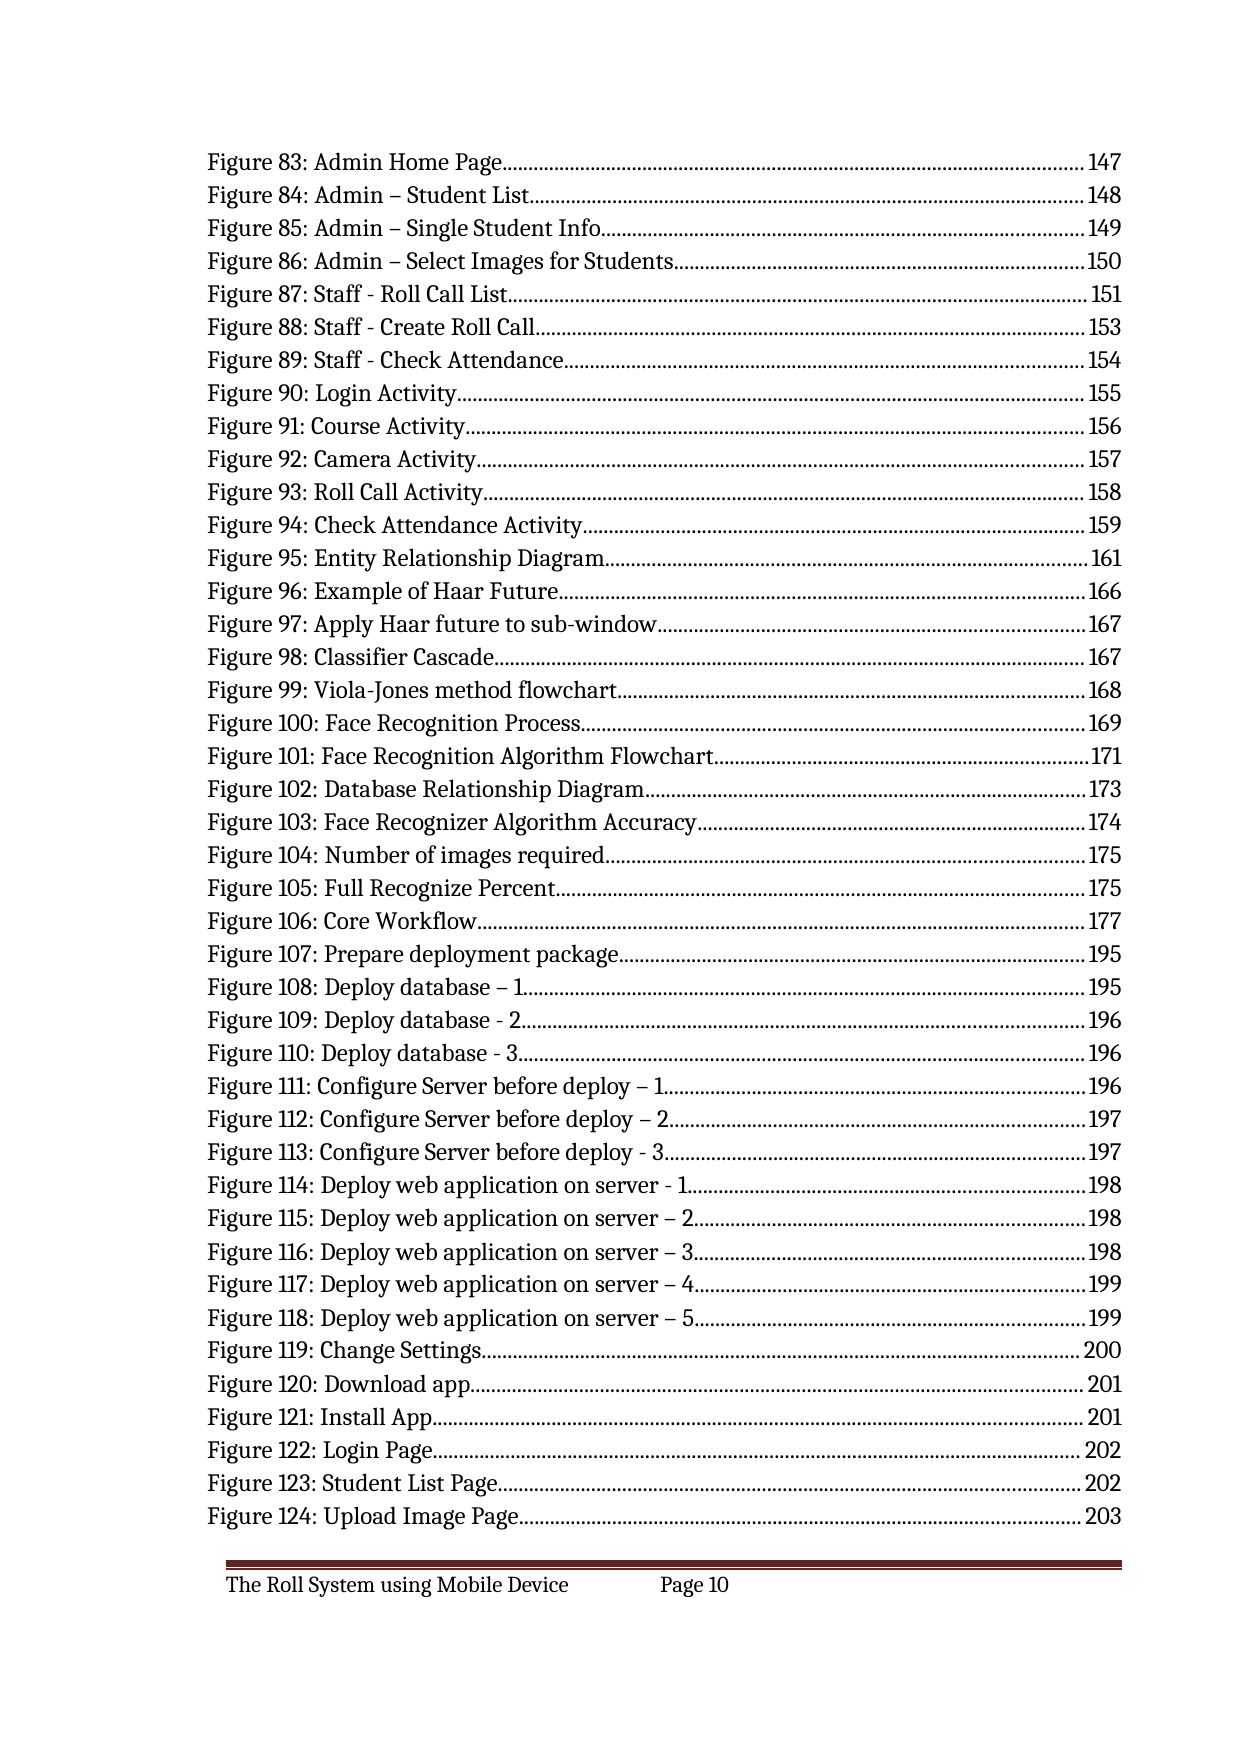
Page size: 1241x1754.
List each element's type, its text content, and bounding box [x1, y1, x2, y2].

text Figure 107: Prepare deployment package 195 [207, 940, 1122, 969]
text Figure 86: Admin – Select Images for Students 150 [207, 247, 1122, 276]
text Figure 90: Login Activity 155 [207, 379, 1122, 408]
text Figure 88: Staff - Create Roll Call 153 [207, 313, 1122, 342]
text Figure 122: Login Page 202 [207, 1436, 1122, 1464]
text Figure 119: Change Settings 200 [207, 1336, 1122, 1365]
text Figure 85: Admin – Single Student Info 149 [207, 214, 1122, 242]
text Figure 109: Deploy database - 2 196 [207, 1006, 1122, 1035]
text Figure 116: Deploy web application on server – 3 198 [207, 1237, 1122, 1266]
text Figure 118: Deploy web application on server – 5 199 [207, 1303, 1122, 1332]
text Figure 111: Configure Server before deploy – 1 196 [207, 1072, 1122, 1101]
text Figure 87: Staff - Roll Call List 151 [207, 280, 1122, 308]
text Figure 123: Student List Page 202 [207, 1468, 1122, 1497]
text Figure 103: Face Recognizer Algorithm Accuracy 174 [207, 808, 1122, 837]
text Figure 97: Apply Haar future to sub-window 167 [207, 610, 1122, 639]
text Figure 98: Classifier Cascade 167 [207, 643, 1122, 672]
text Figure 95: Entity Relationship Diagram 161 [207, 544, 1122, 573]
text Figure 96: Example of Haar Future 166 [207, 577, 1122, 606]
text Figure 91: Course Activity 156 [207, 412, 1122, 441]
text Figure 101: Face Recognition Algorithm Flowchart 171 [207, 742, 1122, 771]
text Figure 115: Deploy web application on server – 2 198 [207, 1204, 1122, 1233]
text Figure 83: Admin Home Page 147 [207, 148, 1122, 176]
text Figure 110: Deploy database - 3 196 [207, 1039, 1122, 1068]
text Figure 124: Upload Image Page 203 [207, 1502, 1122, 1530]
text Figure 94: Check Attendance Activity 159 [207, 511, 1122, 540]
text Figure 108: Deploy database – 1 195 [207, 973, 1122, 1002]
text Figure 92: Camera Activity 157 [207, 445, 1122, 474]
text Figure 112: Configure Server before deploy – 2 197 [207, 1105, 1122, 1134]
text Figure 100: Face Recognition Process 169 [207, 709, 1122, 738]
text Figure 106: Core Workflow 177 [207, 907, 1122, 936]
text Figure 99: Viola-Jones method flowchart 168 [207, 676, 1122, 705]
text Figure 84: Admin – Student List 148 [207, 181, 1122, 209]
text Figure 105: Full Recognize Percent 175 [207, 874, 1122, 903]
text Figure 114: Deploy web application on server - 1 198 [207, 1171, 1122, 1200]
text Figure 89: Staff - Check Attendance 154 [207, 346, 1122, 374]
text Figure 102: Database Relationship Diagram 173 [207, 775, 1122, 804]
text Figure 120: Download app 201 [207, 1369, 1122, 1398]
text Figure 113: Configure Server before deploy - 3 197 [207, 1138, 1122, 1167]
text Figure 93: Roll Call Activity 158 [207, 478, 1122, 507]
text Figure 121: Install App 201 [207, 1402, 1122, 1431]
text Figure 104: Number of images required 175 [207, 841, 1122, 870]
text Figure 117: Deploy web application on server – 4 199 [207, 1270, 1122, 1299]
